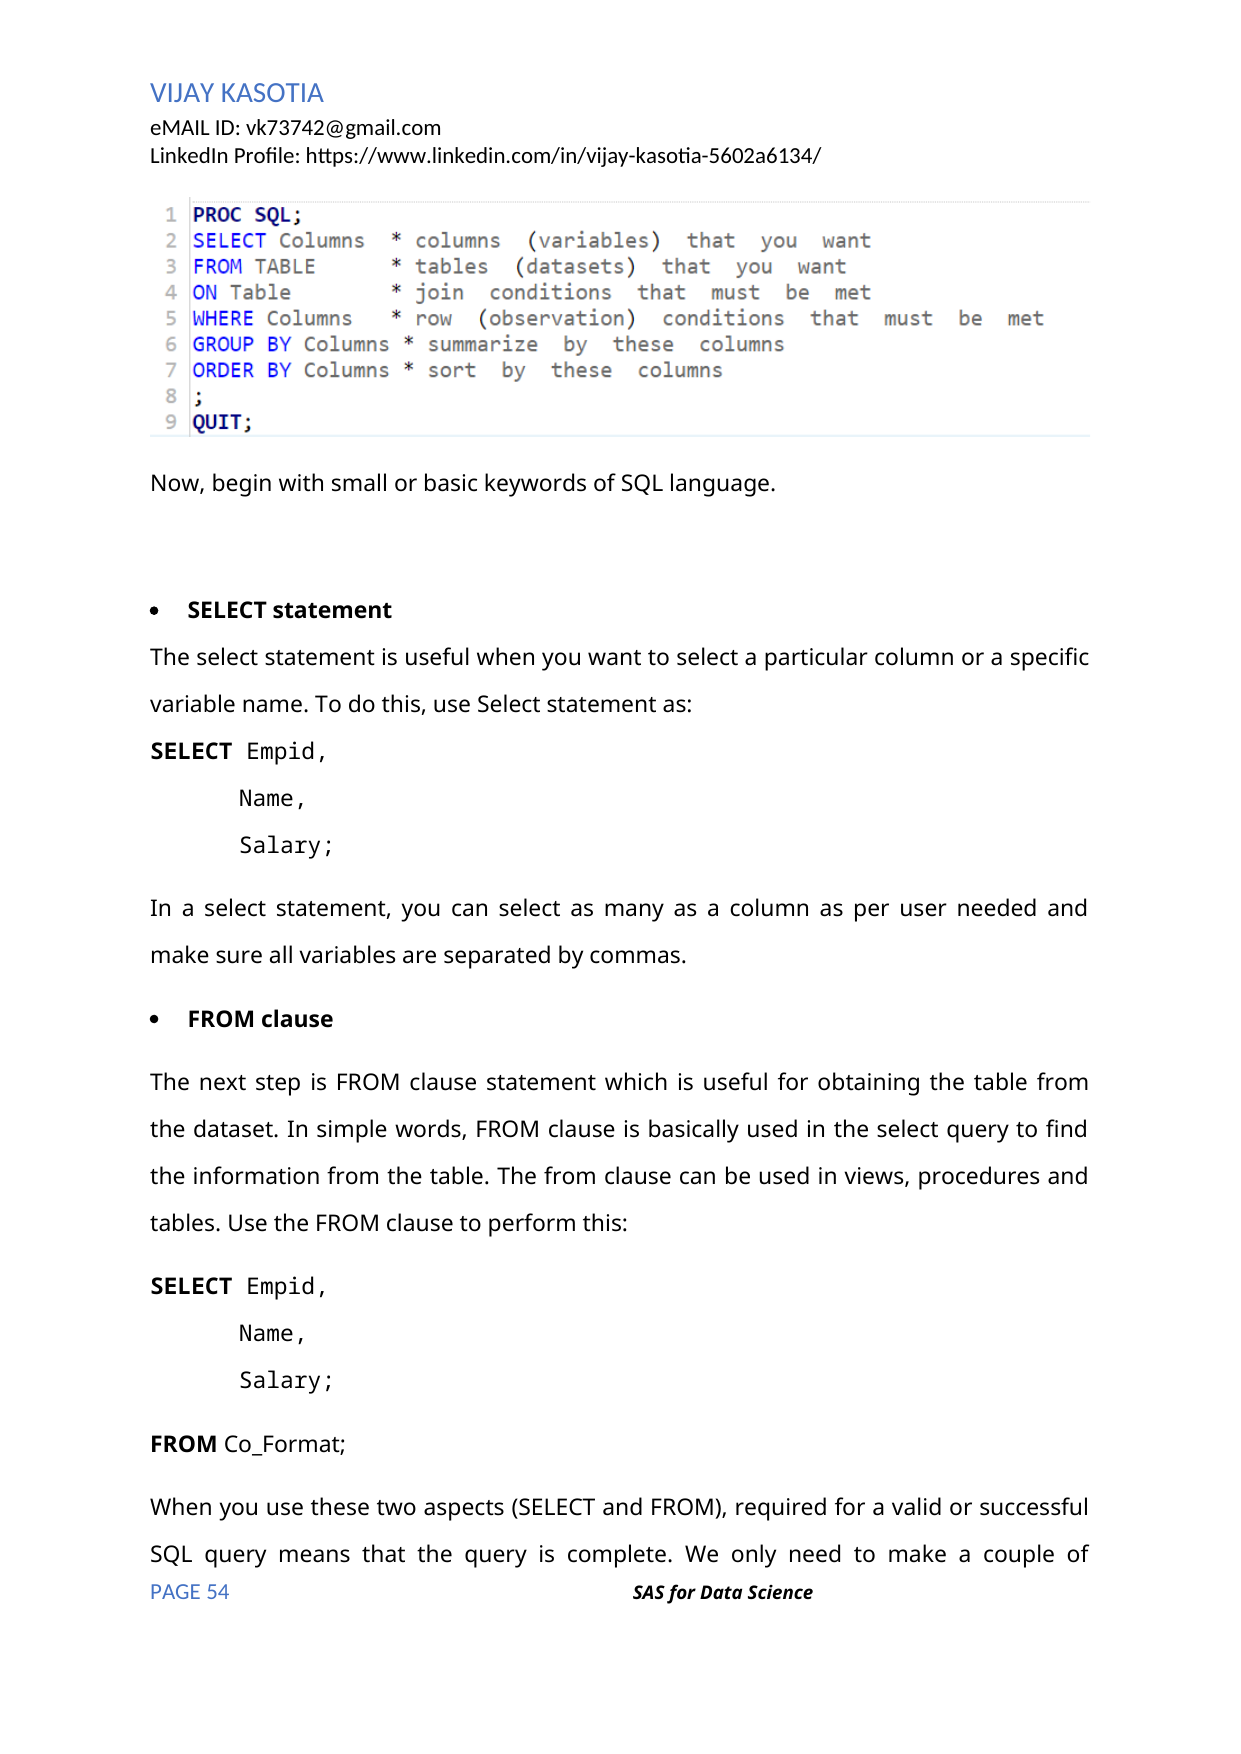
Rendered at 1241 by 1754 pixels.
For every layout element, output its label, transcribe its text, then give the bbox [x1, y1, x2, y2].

list Salary; [225, 829, 1090, 860]
list Salary; [225, 1364, 1090, 1395]
picture [150, 197, 1091, 437]
text FROM Co_Format; [150, 1428, 1090, 1459]
list FROM clause [150, 1003, 1090, 1034]
list Name, [225, 782, 1090, 813]
text The next step is FROM clause statement which is useful for obtaining the table from the dataset. In simple words, FROM clause is basically used in the select query to find the information from the table. The from clause can be used in views, procedures and tables. Use the FROM clause to perform this: [150, 1066, 1090, 1238]
list SELECT statement [150, 594, 1090, 626]
list Name, [225, 1317, 1090, 1348]
list The select statement is useful when you want to select a particular column or a specific variable name. To do this, use Select statement as: [150, 641, 1090, 719]
text In a select statement, you can select as many as a column as per user needed and make sure all variables are separated by commas. [150, 892, 1090, 970]
list SELECT Empid, [150, 735, 1090, 766]
list SELECT Empid, [150, 1270, 1090, 1302]
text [150, 1491, 1090, 1569]
text Now, begin with small or basic keywords of SQL language. [150, 467, 1090, 498]
